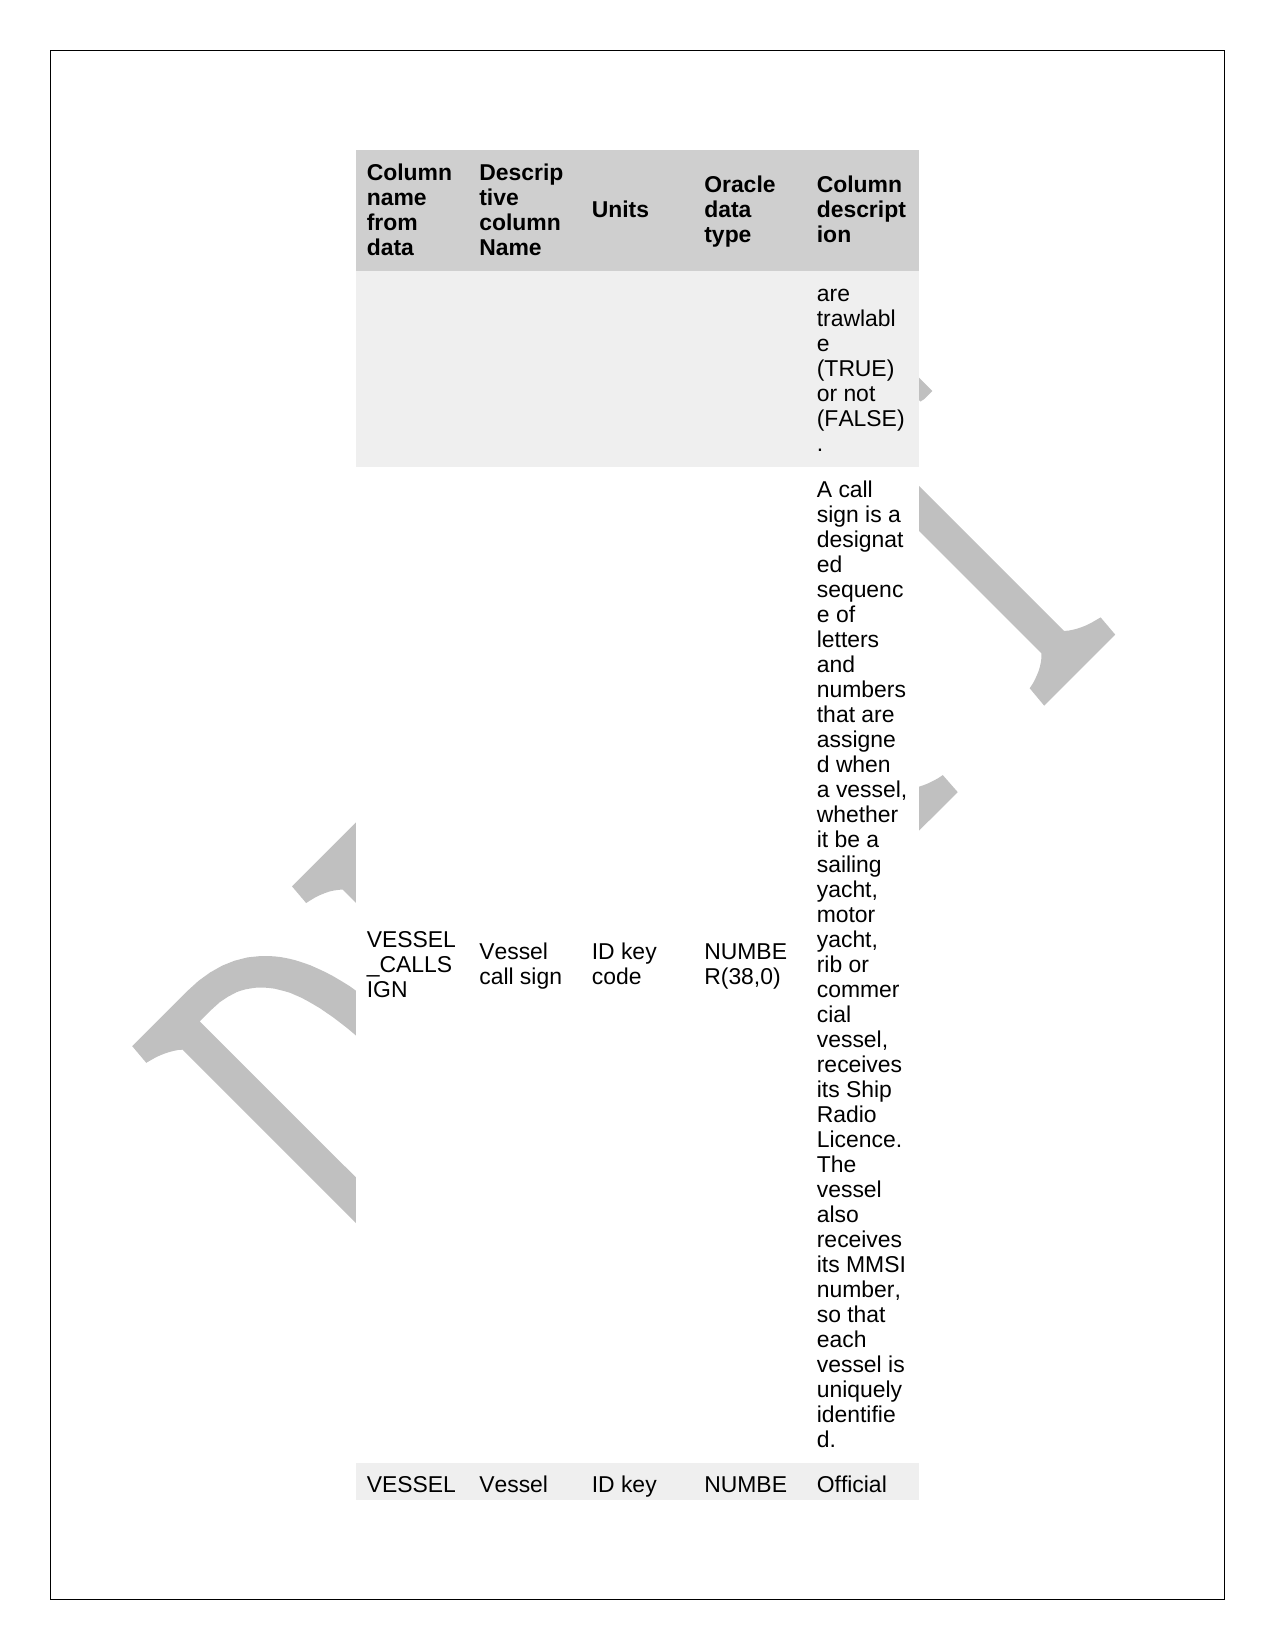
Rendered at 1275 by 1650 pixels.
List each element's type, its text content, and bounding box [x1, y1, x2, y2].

table_header Column name from data [356, 150, 469, 271]
table_header Descriptive column Name [469, 150, 581, 271]
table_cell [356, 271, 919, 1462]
table_header Oracle data type [694, 150, 806, 271]
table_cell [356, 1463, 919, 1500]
table_header Column description [806, 150, 919, 271]
table_header Units [581, 150, 694, 271]
